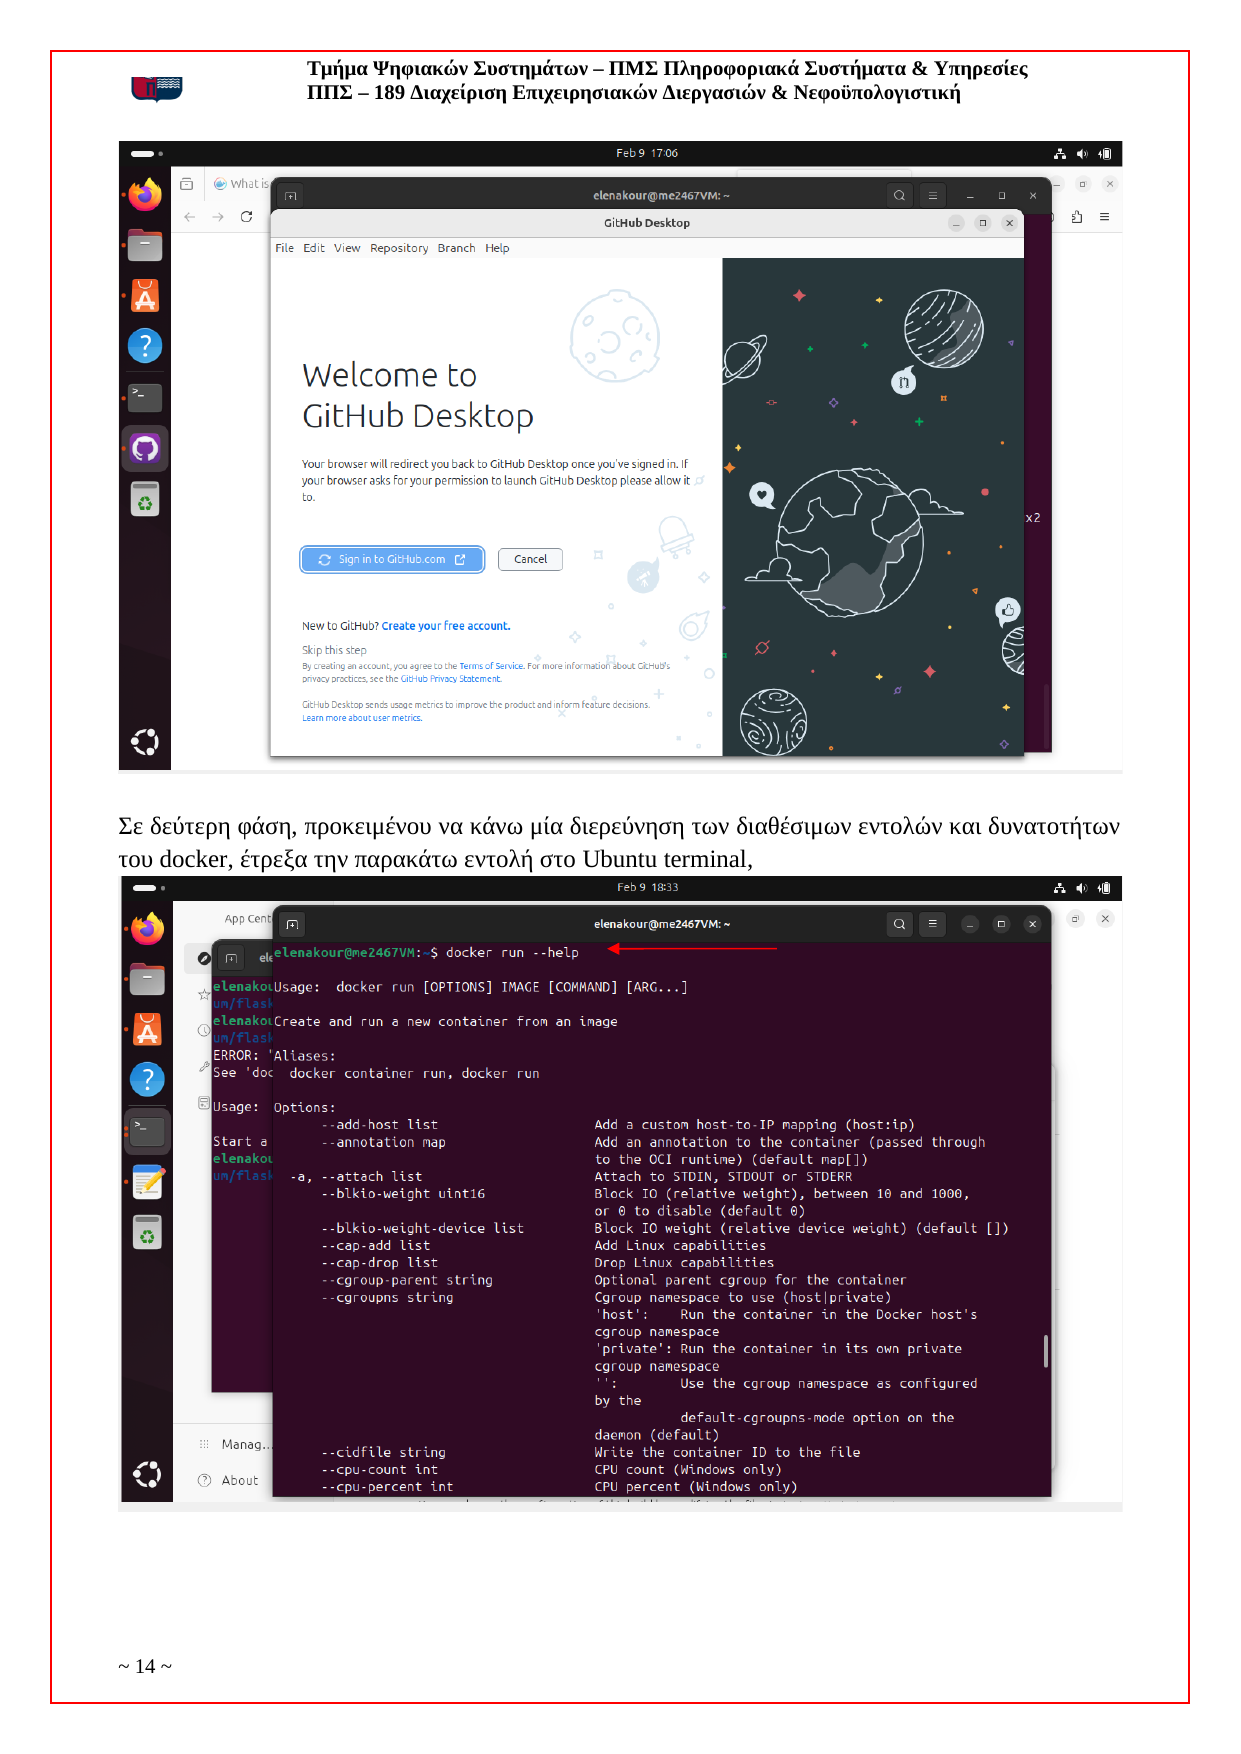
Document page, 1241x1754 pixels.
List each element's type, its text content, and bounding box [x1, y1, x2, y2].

text Σε δεύτερη φάση, προκειμένου να κάνω μία διερεύνηση των διαθέσιμων εντολών και δυνατοτήτων του docker, έτρεξα την παρακάτω εντολή στο Ubuntu terminal, [118, 811, 1122, 873]
picture [118, 77, 195, 112]
picture [118, 876, 1123, 1512]
picture [118, 141, 1123, 774]
